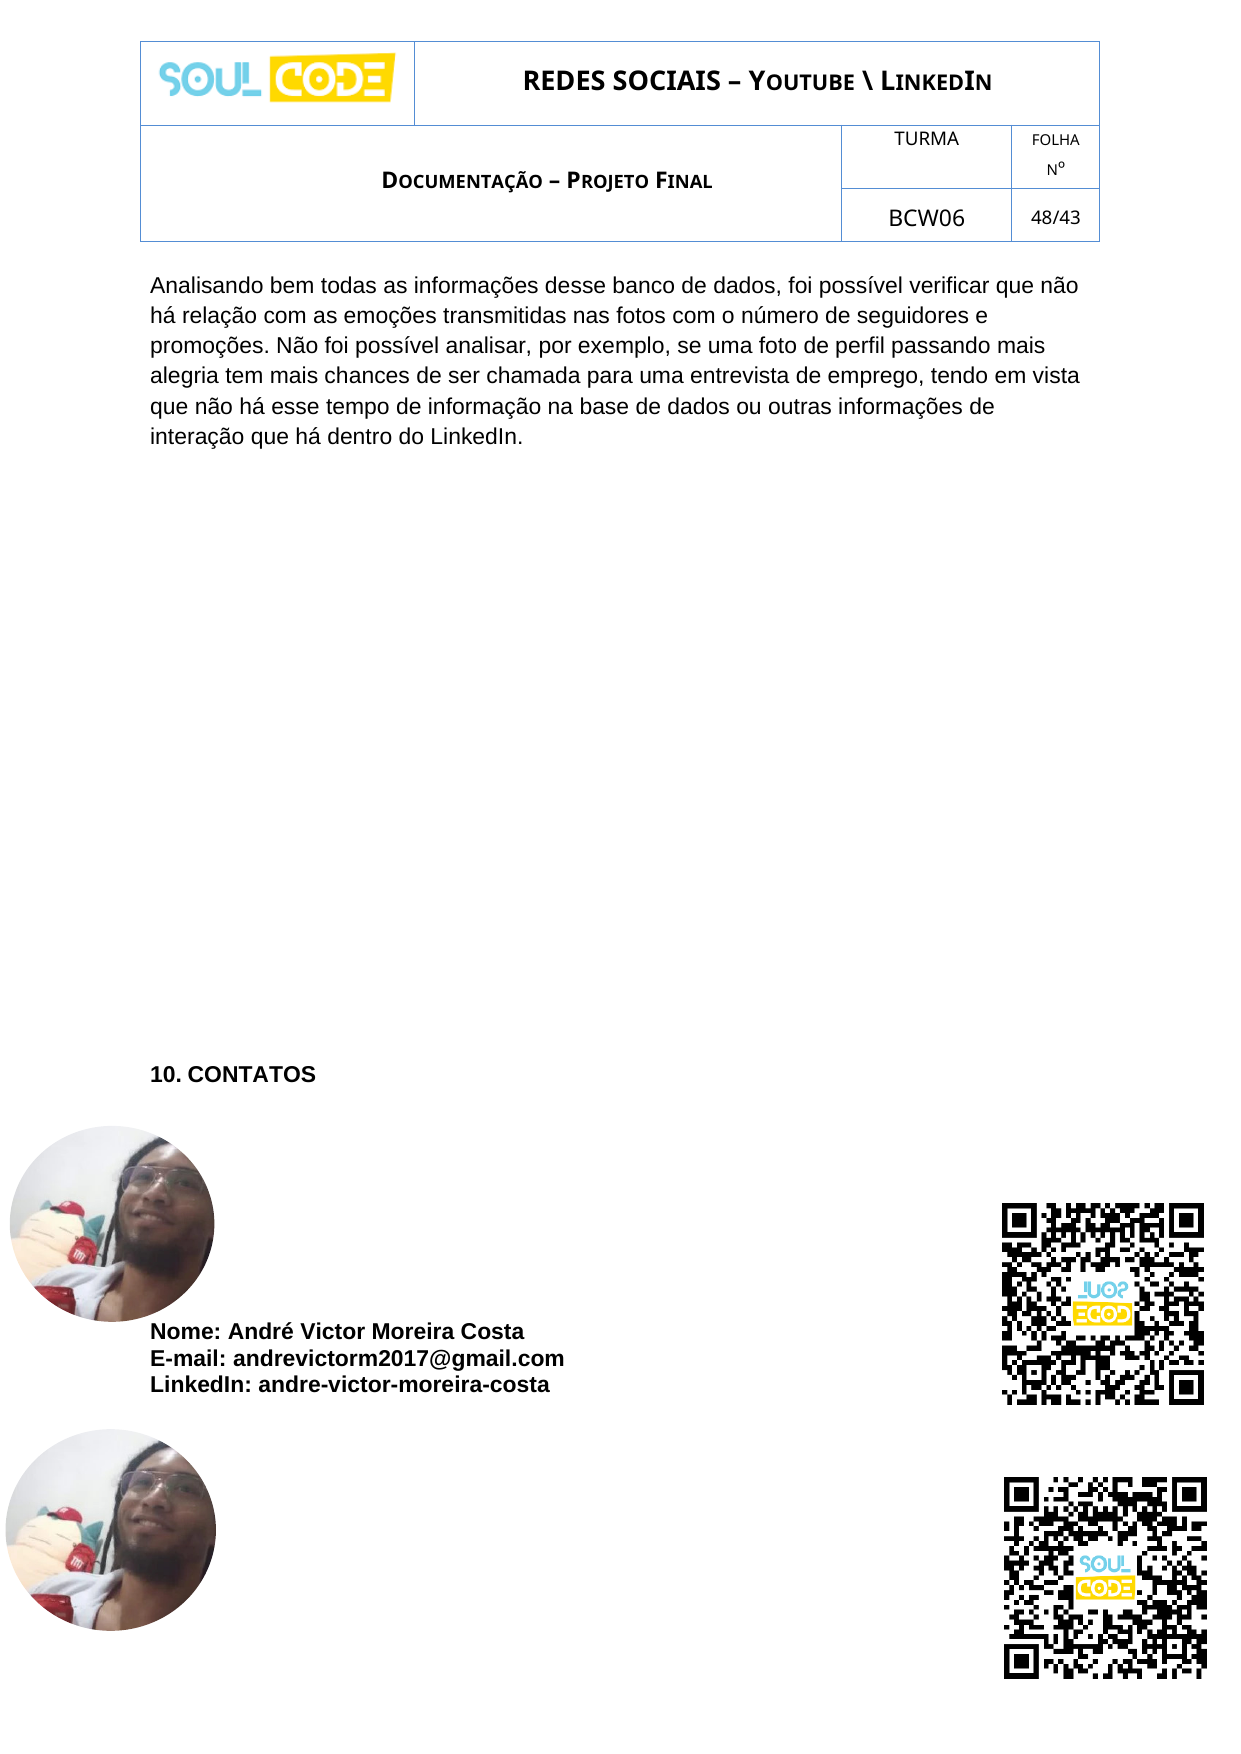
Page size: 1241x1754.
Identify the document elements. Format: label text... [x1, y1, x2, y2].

text Analisando bem todas as informações desse banco de dados, foi possível verificar que não há relação com as emoções transmitidas nas fotos com o número de seguidores e promoções. Não foi possível analisar, por exemplo, se uma foto de perfil passando mais alegria tem mais chances de ser chamada para uma entrevista de emprego, tendo em vista que não há esse tempo de informação na base de dados ou outras informações de interação que há dentro do LinkedIn. [150, 272, 1090, 449]
picture [151, 48, 404, 110]
picture [992, 1193, 1213, 1414]
text LinkedIn: andre-victor-moreira-costa [150, 1371, 1090, 1397]
picture [5, 1429, 216, 1631]
text Nome: André Victor Moreira Costa E-mail: andrevictorm2017@gmail.com [150, 1318, 1090, 1371]
list CONTATOS [150, 1061, 1090, 1087]
picture [9, 1125, 215, 1322]
picture [995, 1467, 1216, 1688]
